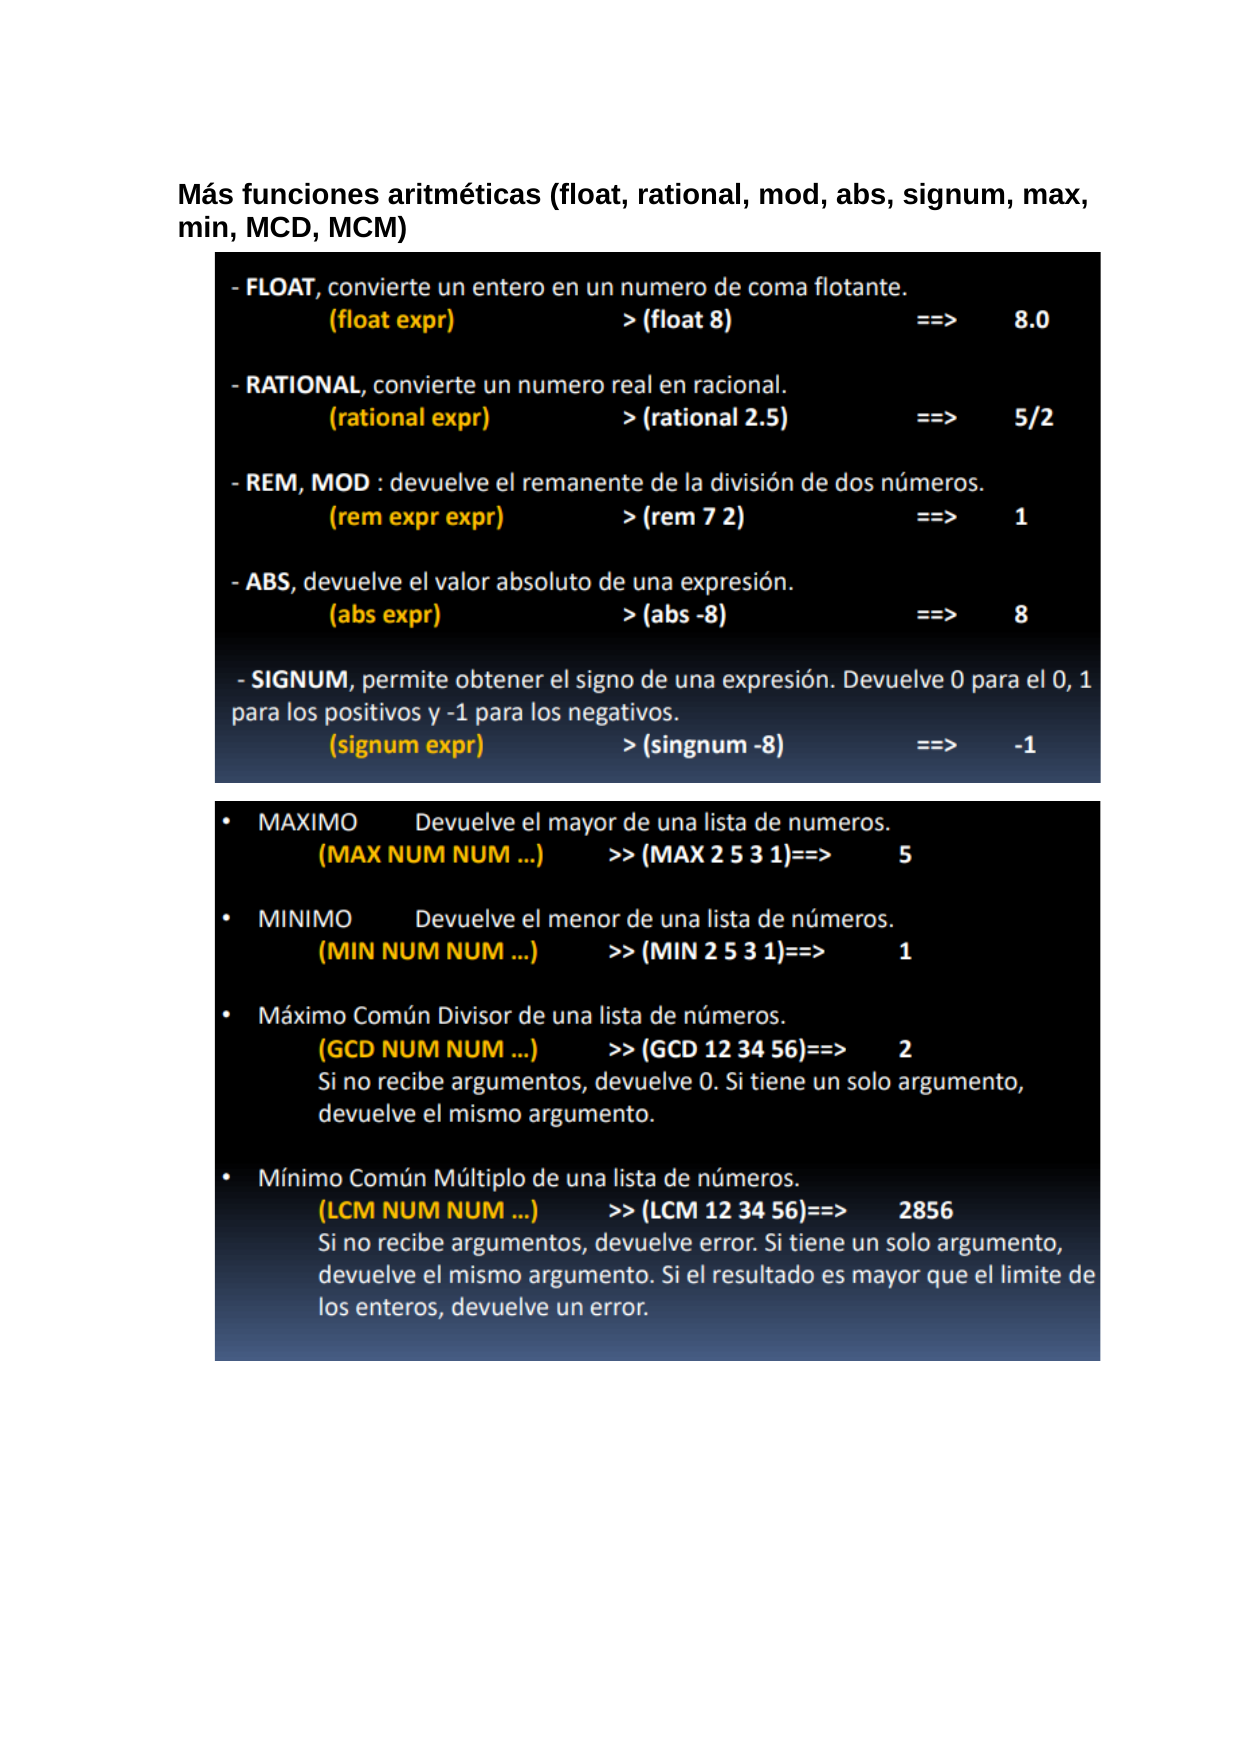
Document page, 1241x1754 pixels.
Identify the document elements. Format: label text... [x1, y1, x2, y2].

subtitle Más funciones aritméticas (float, rational, mod, abs, signum, max, min, MCD, MCM) [177, 177, 1107, 244]
picture [214, 252, 1101, 783]
picture [214, 801, 1101, 1361]
